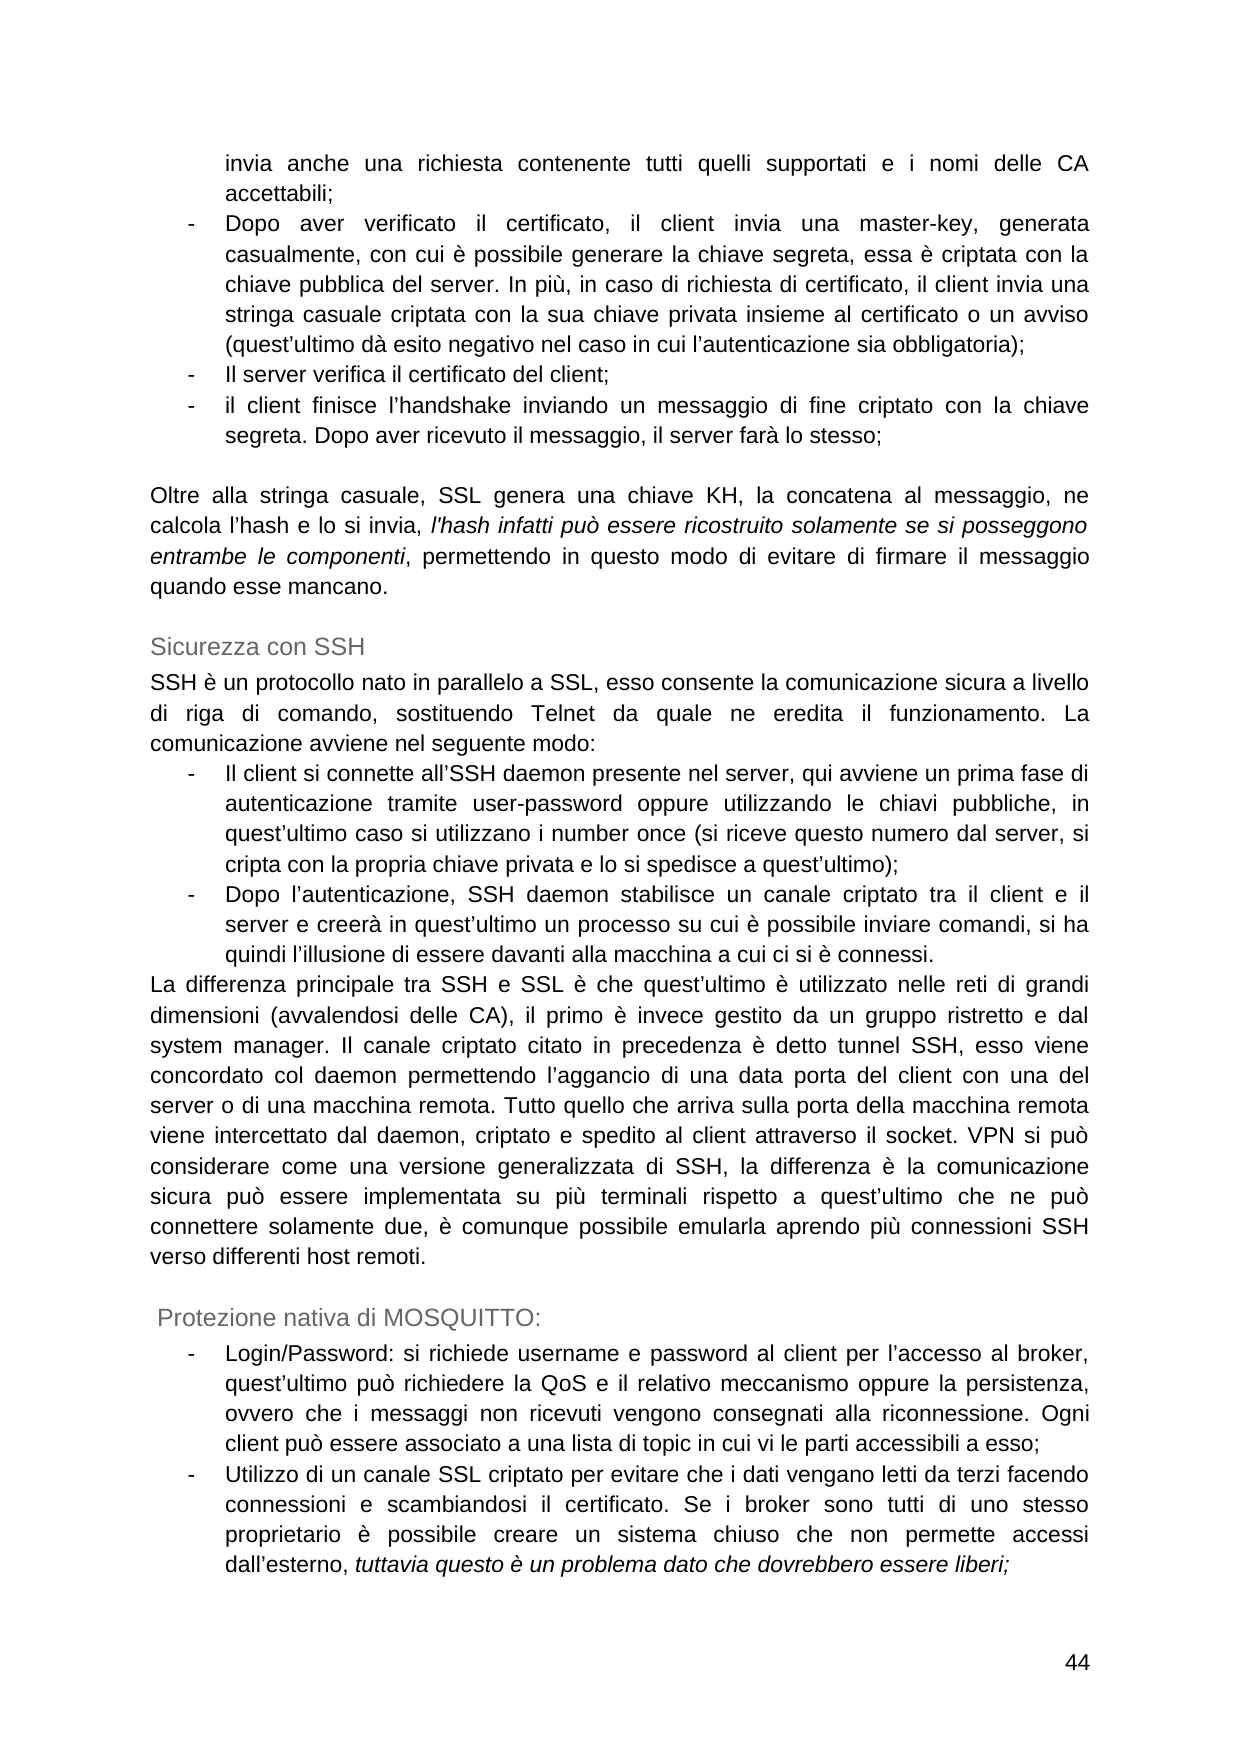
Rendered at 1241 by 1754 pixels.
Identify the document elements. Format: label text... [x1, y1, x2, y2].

text SSH è un protocollo nato in parallelo a SSL, esso consente la comunicazione sicura a livello di riga di comando, sostituendo Telnet da quale ne eredita il funzionamento. La comunicazione avviene nel seguente modo: [150, 669, 1090, 756]
subtitle Protezione nativa di MOSQUITTO: [150, 1303, 1090, 1331]
text La differenza principale tra SSH e SSL è che quest’ultimo è utilizzato nelle reti di grandi dimensioni (avvalendosi delle CA), il primo è invece gestito da un gruppo ristretto e dal system manager. Il canale criptato citato in precedenza è detto tunnel SSH, esso viene concordato col daemon permettendo l’aggancio di una data porta del client con una del server o di una macchina remota. Tutto quello che arriva sulla porta della macchina remota viene intercettato dal daemon, criptato e spedito al client attraverso il socket. VPN si può considerare come una versione generalizzata di SSH, la differenza è la comunicazione sicura può essere implementata su più terminali rispetto a quest’ultimo che ne può connettere solamente due, è comunque possibile emularla aprendo più connessioni SSH verso differenti host remoti. [150, 971, 1090, 1270]
list Il client si connette all’SSH daemon presente nel server, qui avviene un prima fase di autenticazione tramite user-password oppure utilizzando le chiavi pubbliche, in quest’ultimo caso si utilizzano i number once (si riceve questo numero dal server, si cripta con la propria chiave privata e lo si spedisce a quest’ultimo); [187, 760, 1090, 877]
list Utilizzo di un canale SSL criptato per evitare che i dati vengano letti da terzi facendo connessioni e scambiandosi il certificato. Se i broker sono tutti di uno stesso proprietario è possibile creare un sistema chiuso che non permette accessi dall’esterno, tuttavia questo è un problema dato che dovrebbero essere liberi; [187, 1461, 1090, 1578]
subtitle Sicurezza con SSH [150, 632, 1090, 661]
list Il server verifica il certificato del client; [187, 361, 1090, 388]
list Dopo aver verificato il certificato, il client invia una master-key, generata casualmente, con cui è possibile generare la chiave segreta, essa è criptata con la chiave pubblica del server. In più, in caso di richiesta di certificato, il client invia una stringa casuale criptata con la sua chiave privata insieme al certificato o un avviso (quest’ultimo dà esito negativo nel caso in cui l’autenticazione sia obbligatoria); [187, 210, 1090, 358]
list Dopo l’autenticazione, SSH daemon stabilisce un canale criptato tra il client e il server e creerà in quest’ultimo un processo su cui è possibile inviare comandi, si ha quindi l’illusione di essere davanti alla macchina a cui ci si è connessi. [187, 881, 1090, 968]
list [187, 150, 1090, 207]
list Login/Password: si richiede username e password al client per l’accesso al broker, quest’ultimo può richiedere la QoS e il relativo meccanismo oppure la persistenza, ovvero che i messaggi non ricevuti vengono consegnati alla riconnessione. Ogni client può essere associato a una lista di topic in cui vi le parti accessibili a esso; [187, 1340, 1090, 1457]
list il client finisce l’handshake inviando un messaggio di fine criptato con la chiave segreta. Dopo aver ricevuto il messaggio, il server farà lo stesso; [187, 392, 1090, 448]
text Oltre alla stringa casuale, SSL genera una chiave KH, la concatena al messaggio, ne calcola l’hash e lo si invia, l'hash infatti può essere ricostruito solamente se si posseggono entrambe le componenti, permettendo in questo modo di evitare di firmare il messaggio quando esse mancano. [150, 482, 1090, 599]
